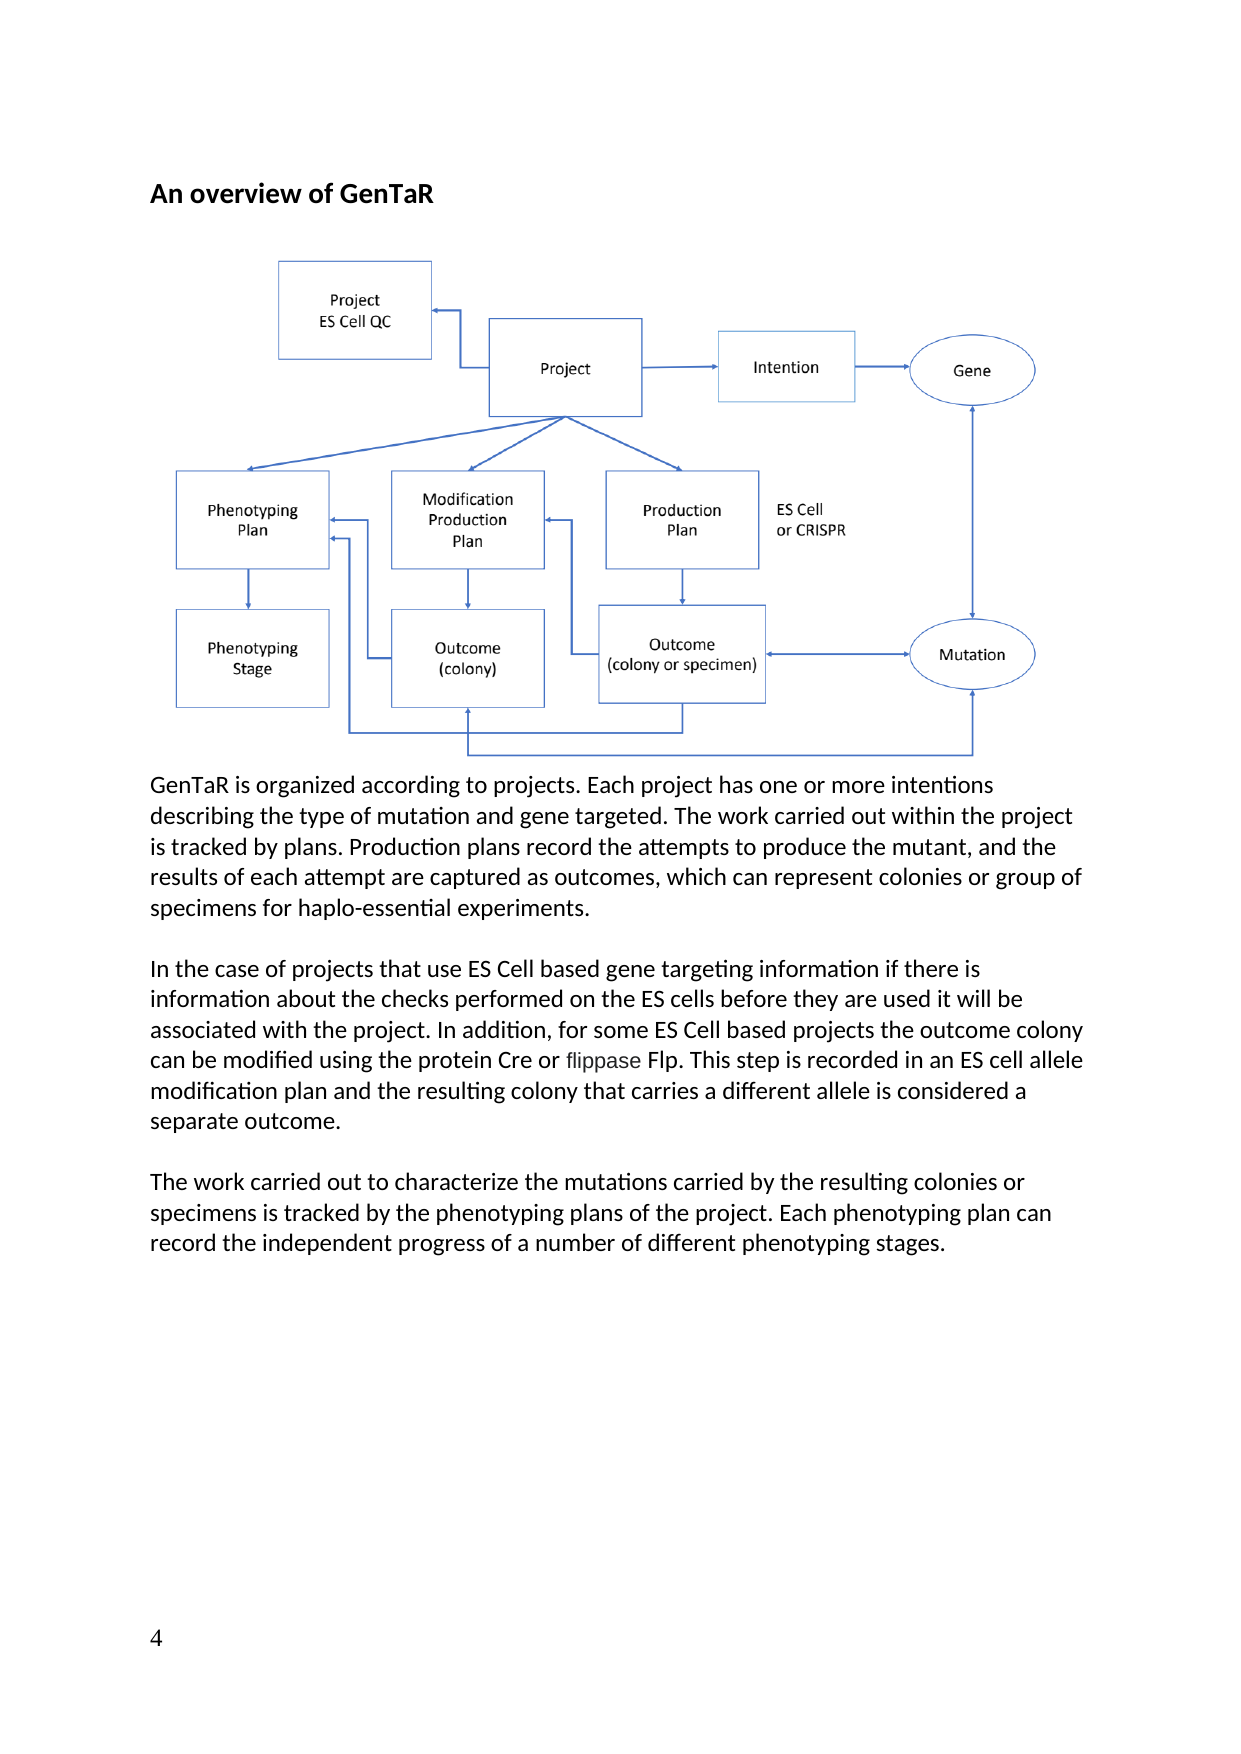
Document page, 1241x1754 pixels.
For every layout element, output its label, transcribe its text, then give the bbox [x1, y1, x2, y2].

text GenTaR is organized according to projects. Each project has one or more intentions describing the type of mutation and gene targeted. The work carried out within the project is tracked by plans. Production plans record the attempts to produce the mutant, and the results of each attempt are captured as outcomes, which can represent colonies or group of specimens for haplo-essential experiments. [150, 770, 1090, 922]
text The work carried out to characterize the mutations carried by the resulting colonies or specimens is tracked by the phenotyping plans of the project. Each phenotyping plan can record the independent progress of a number of different phenotyping stages. [150, 1166, 1090, 1258]
text In the case of projects that use ES Cell based gene targeting information if there is information about the checks performed on the ES cells before they are used it will be associated with the project. In addition, for some ES Cell based projects the outcome colony can be modified using the protein Cre or flippase Flp. This step is recorded in an ES cell allele modification plan and the resulting colony that carries a different allele is considered a separate outcome. [150, 953, 1090, 1136]
text An overview of GenTaR [150, 175, 1090, 211]
